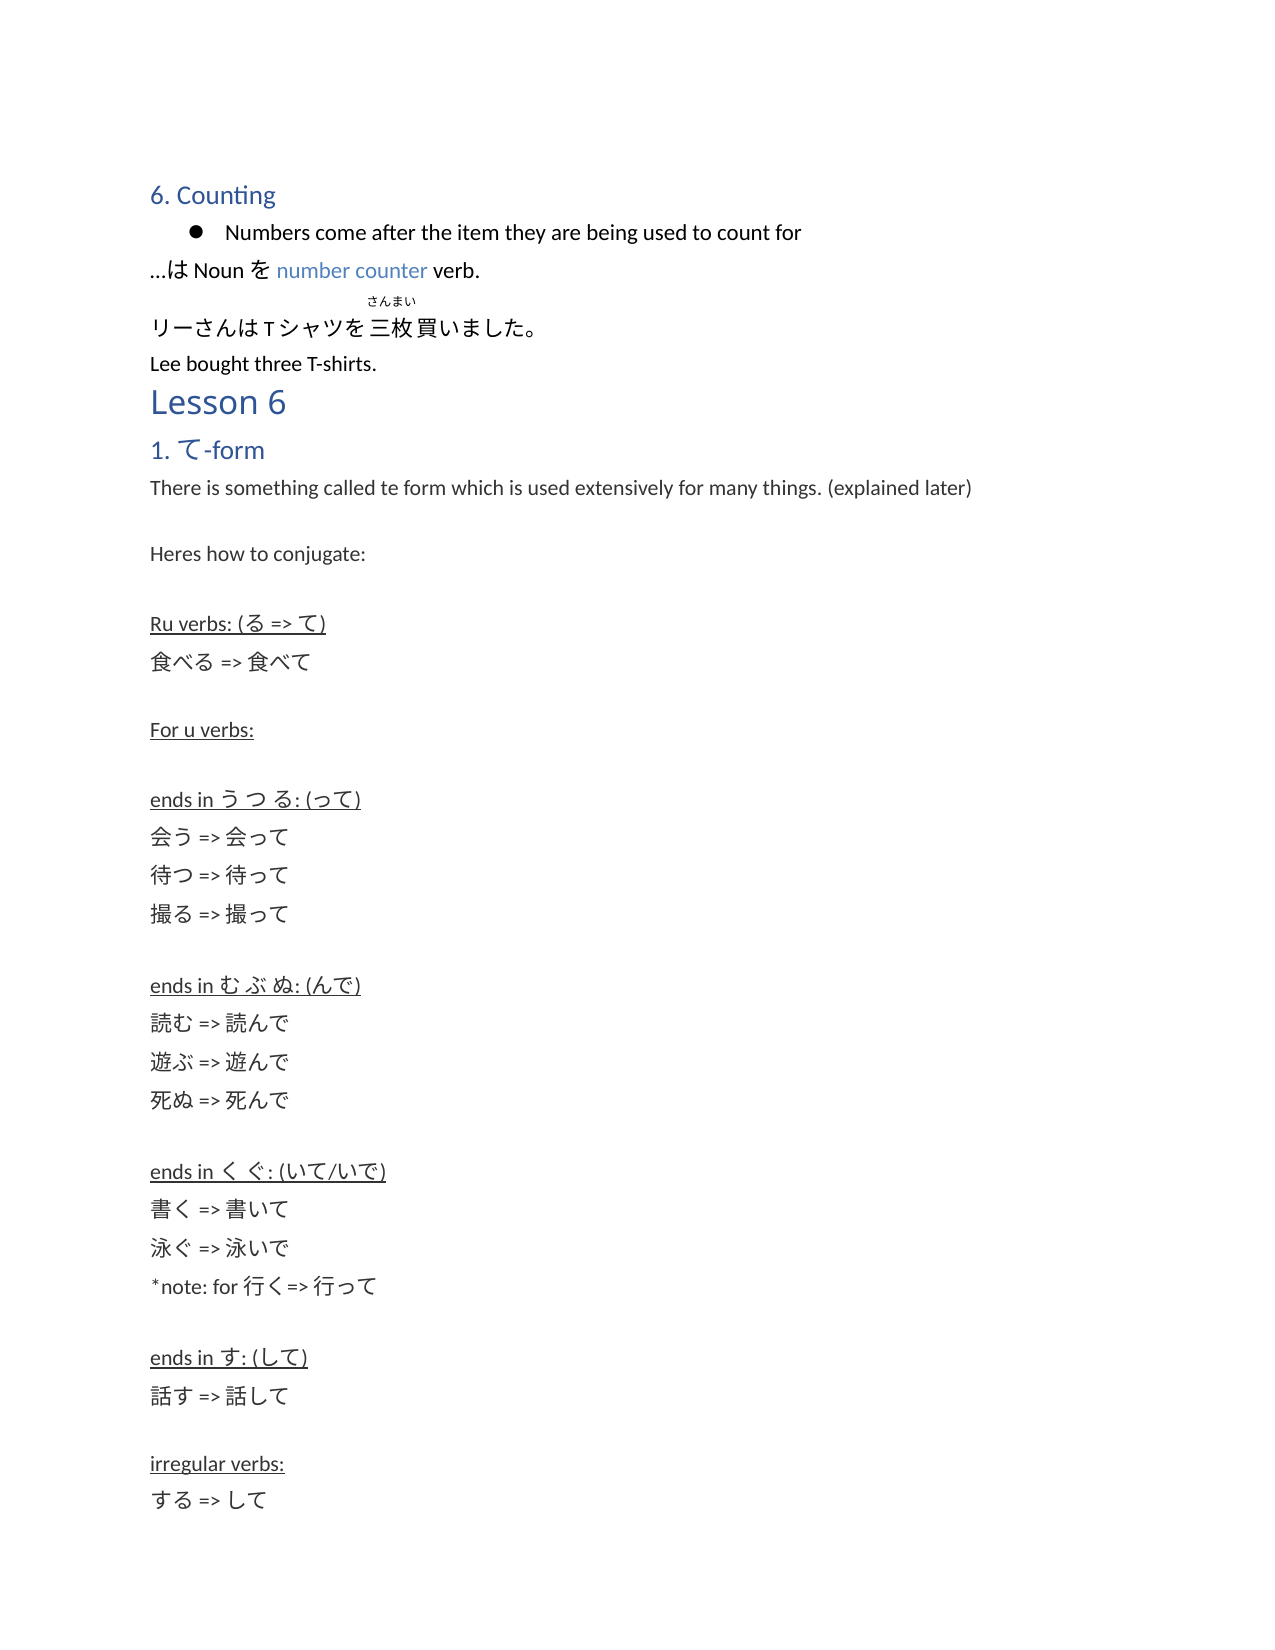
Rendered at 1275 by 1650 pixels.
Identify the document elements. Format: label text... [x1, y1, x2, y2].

text There is something called te form which is used extensively for many things. (explained later) [150, 474, 1125, 501]
text 死ぬ => 死んで [150, 1083, 1125, 1114]
text 会う => 会って [150, 820, 1125, 852]
text irregular verbs: [150, 1450, 1125, 1477]
list Numbers come after the item they are being used to count for [187, 218, 1125, 246]
text 撮る => 撮って [150, 897, 1125, 928]
text 書く => 書いて [150, 1192, 1125, 1224]
text する => して [150, 1483, 1125, 1514]
text ends in す: (して) [150, 1340, 1125, 1372]
text ends in む ぶ ぬ: (んで) [150, 968, 1125, 999]
text 泳ぐ => 泳いで [150, 1231, 1125, 1262]
text Heres how to conjugate: [150, 540, 1125, 567]
text For u verbs: [150, 716, 1125, 742]
text 読む => 読んで [150, 1006, 1125, 1038]
text リーさんはTシャツを買いました。 [150, 292, 1125, 342]
text Lee bought three T-shirts. [150, 350, 1125, 377]
text ends in く ぐ: (いて/いで) [150, 1154, 1125, 1186]
subtitle て-form [150, 428, 1125, 467]
text Ru verbs: (る => て) [150, 606, 1125, 638]
text 待つ => 待って [150, 858, 1125, 890]
text 食べる => 食べて [150, 644, 1125, 676]
text 話す => 話して [150, 1379, 1125, 1410]
text …はNounをnumber counter verb. [150, 252, 1125, 286]
text 遊ぶ => 遊んで [150, 1044, 1125, 1076]
text ends in う つ る: (って) [150, 782, 1125, 813]
text *note: for 行く=> 行って [150, 1269, 1125, 1301]
subtitle Counting [150, 178, 1125, 211]
subtitle Lesson 6 [150, 379, 1125, 424]
